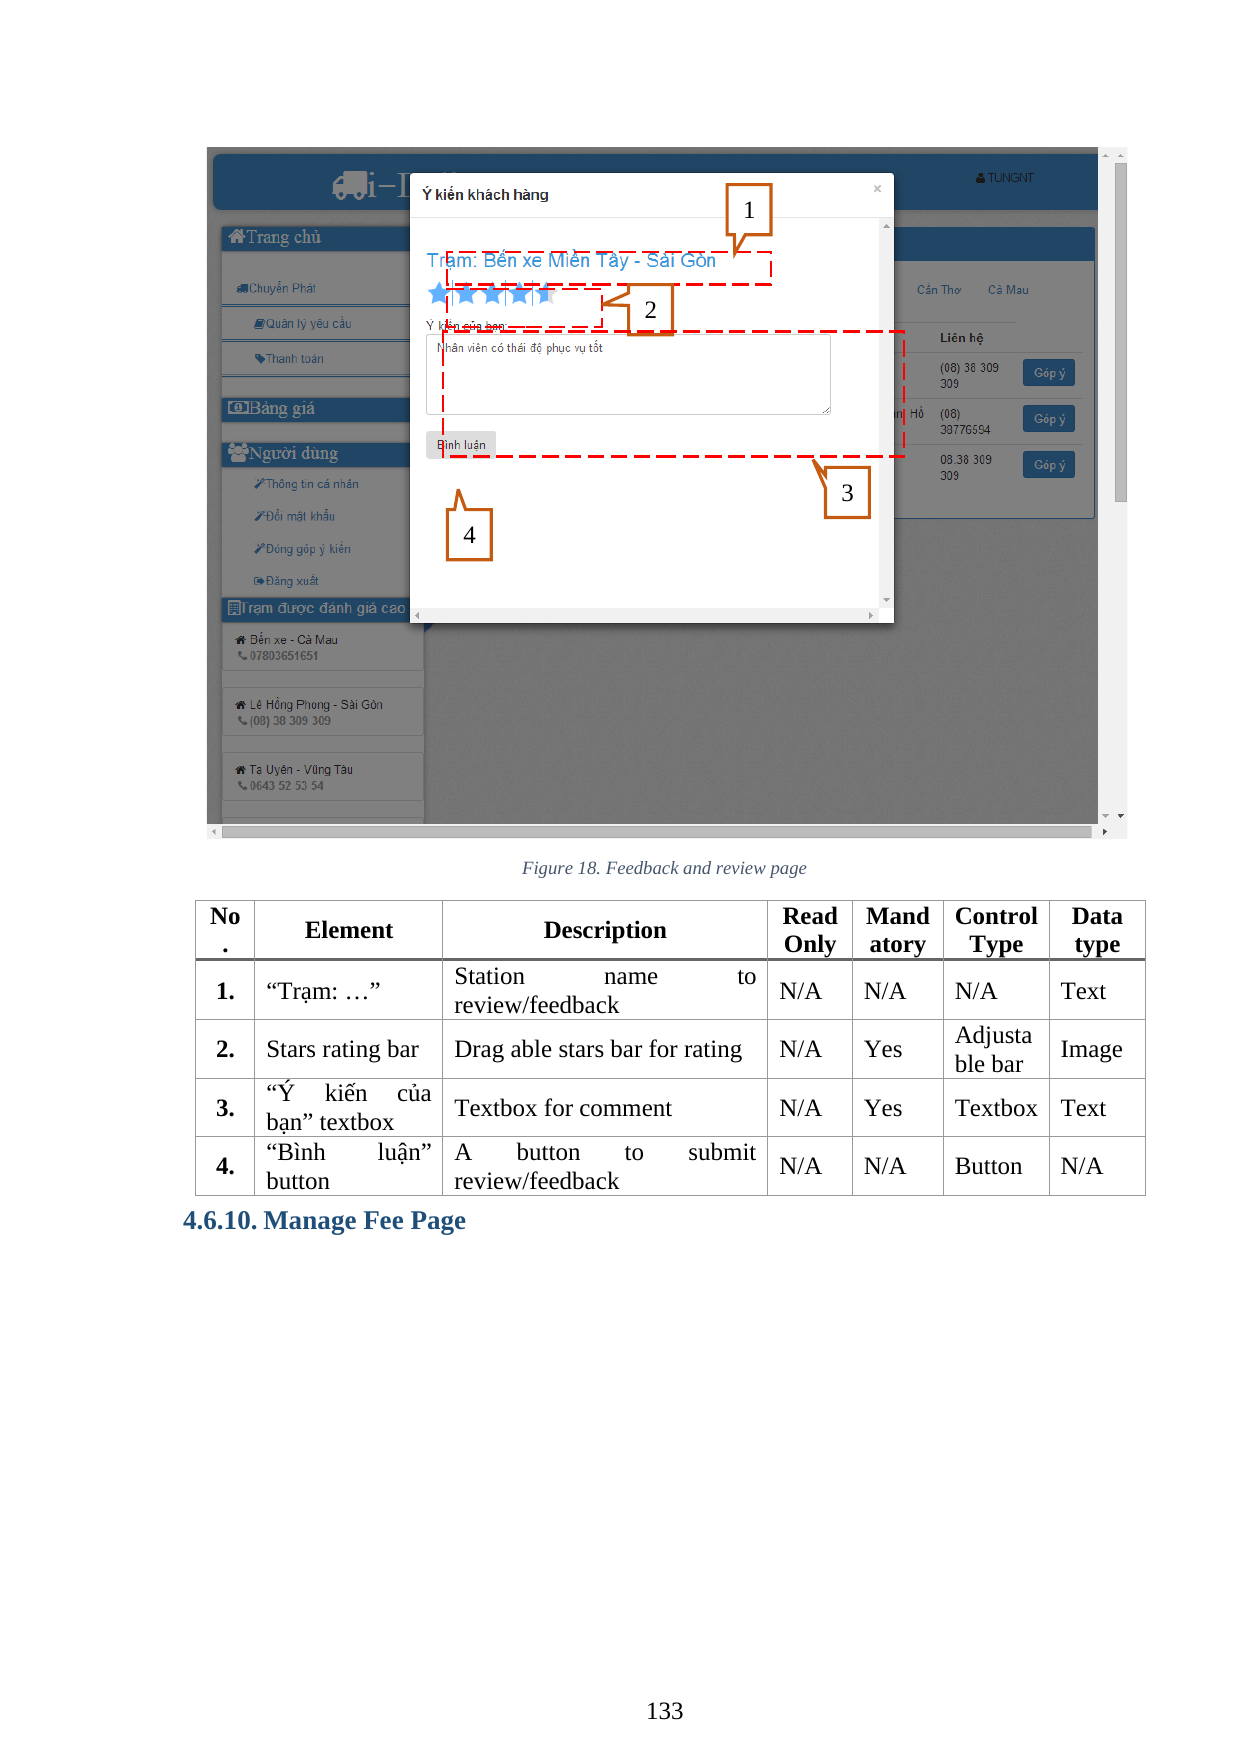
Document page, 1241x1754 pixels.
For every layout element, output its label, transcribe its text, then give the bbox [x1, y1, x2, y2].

subtitle Manage Fee Page [257, 1204, 1122, 1235]
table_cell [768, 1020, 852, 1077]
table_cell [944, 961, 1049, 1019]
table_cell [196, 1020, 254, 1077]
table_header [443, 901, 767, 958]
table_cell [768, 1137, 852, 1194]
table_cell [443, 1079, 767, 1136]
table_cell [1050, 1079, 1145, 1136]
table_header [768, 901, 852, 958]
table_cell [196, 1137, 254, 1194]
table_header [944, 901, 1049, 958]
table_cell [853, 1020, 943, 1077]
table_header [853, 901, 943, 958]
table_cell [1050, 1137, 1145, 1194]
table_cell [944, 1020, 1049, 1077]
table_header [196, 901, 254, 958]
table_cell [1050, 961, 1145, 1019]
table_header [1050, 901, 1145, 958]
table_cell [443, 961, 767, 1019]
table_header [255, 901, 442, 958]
text Figure 18. Feedback and review page [207, 857, 1122, 879]
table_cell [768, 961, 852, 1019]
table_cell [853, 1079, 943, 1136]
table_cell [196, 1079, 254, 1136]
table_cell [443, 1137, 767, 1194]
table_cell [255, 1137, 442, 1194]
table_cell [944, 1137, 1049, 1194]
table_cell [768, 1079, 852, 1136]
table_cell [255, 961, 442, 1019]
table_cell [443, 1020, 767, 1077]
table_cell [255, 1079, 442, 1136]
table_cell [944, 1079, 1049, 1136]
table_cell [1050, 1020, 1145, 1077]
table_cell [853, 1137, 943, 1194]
picture [206, 147, 1128, 839]
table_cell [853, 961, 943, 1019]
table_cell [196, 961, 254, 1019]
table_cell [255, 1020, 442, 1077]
